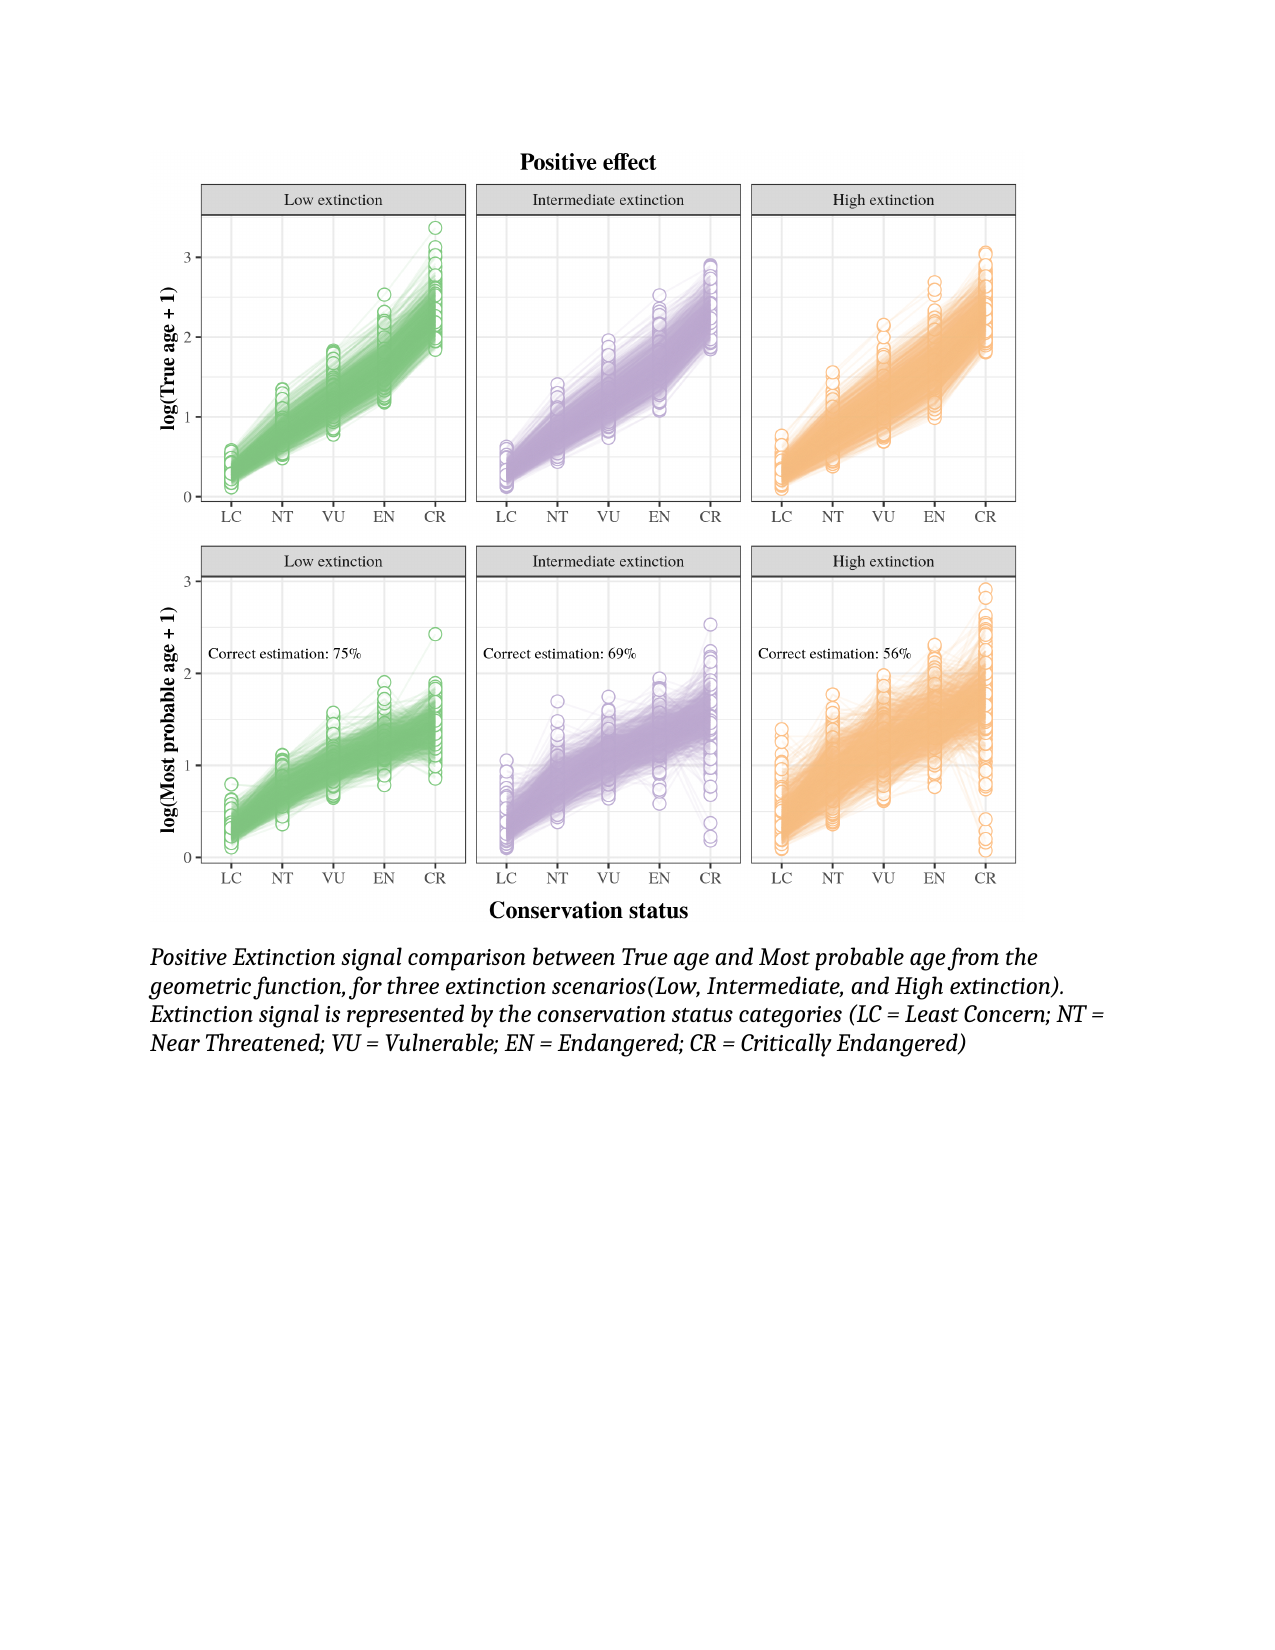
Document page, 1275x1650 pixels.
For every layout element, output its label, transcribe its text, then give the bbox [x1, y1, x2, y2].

text Positive Extinction signal comparison between True age and Most probable age from the geometric function, for three extinction scenarios(Low, Intermediate, and High extinction). Extinction signal is represented by the conservation status categories (LC = Least Concern; NT = Near Threatened; VU = Vulnerable; EN = Endangered; CR = Critically Endangered) [150, 943, 1125, 1058]
picture [150, 150, 1025, 922]
